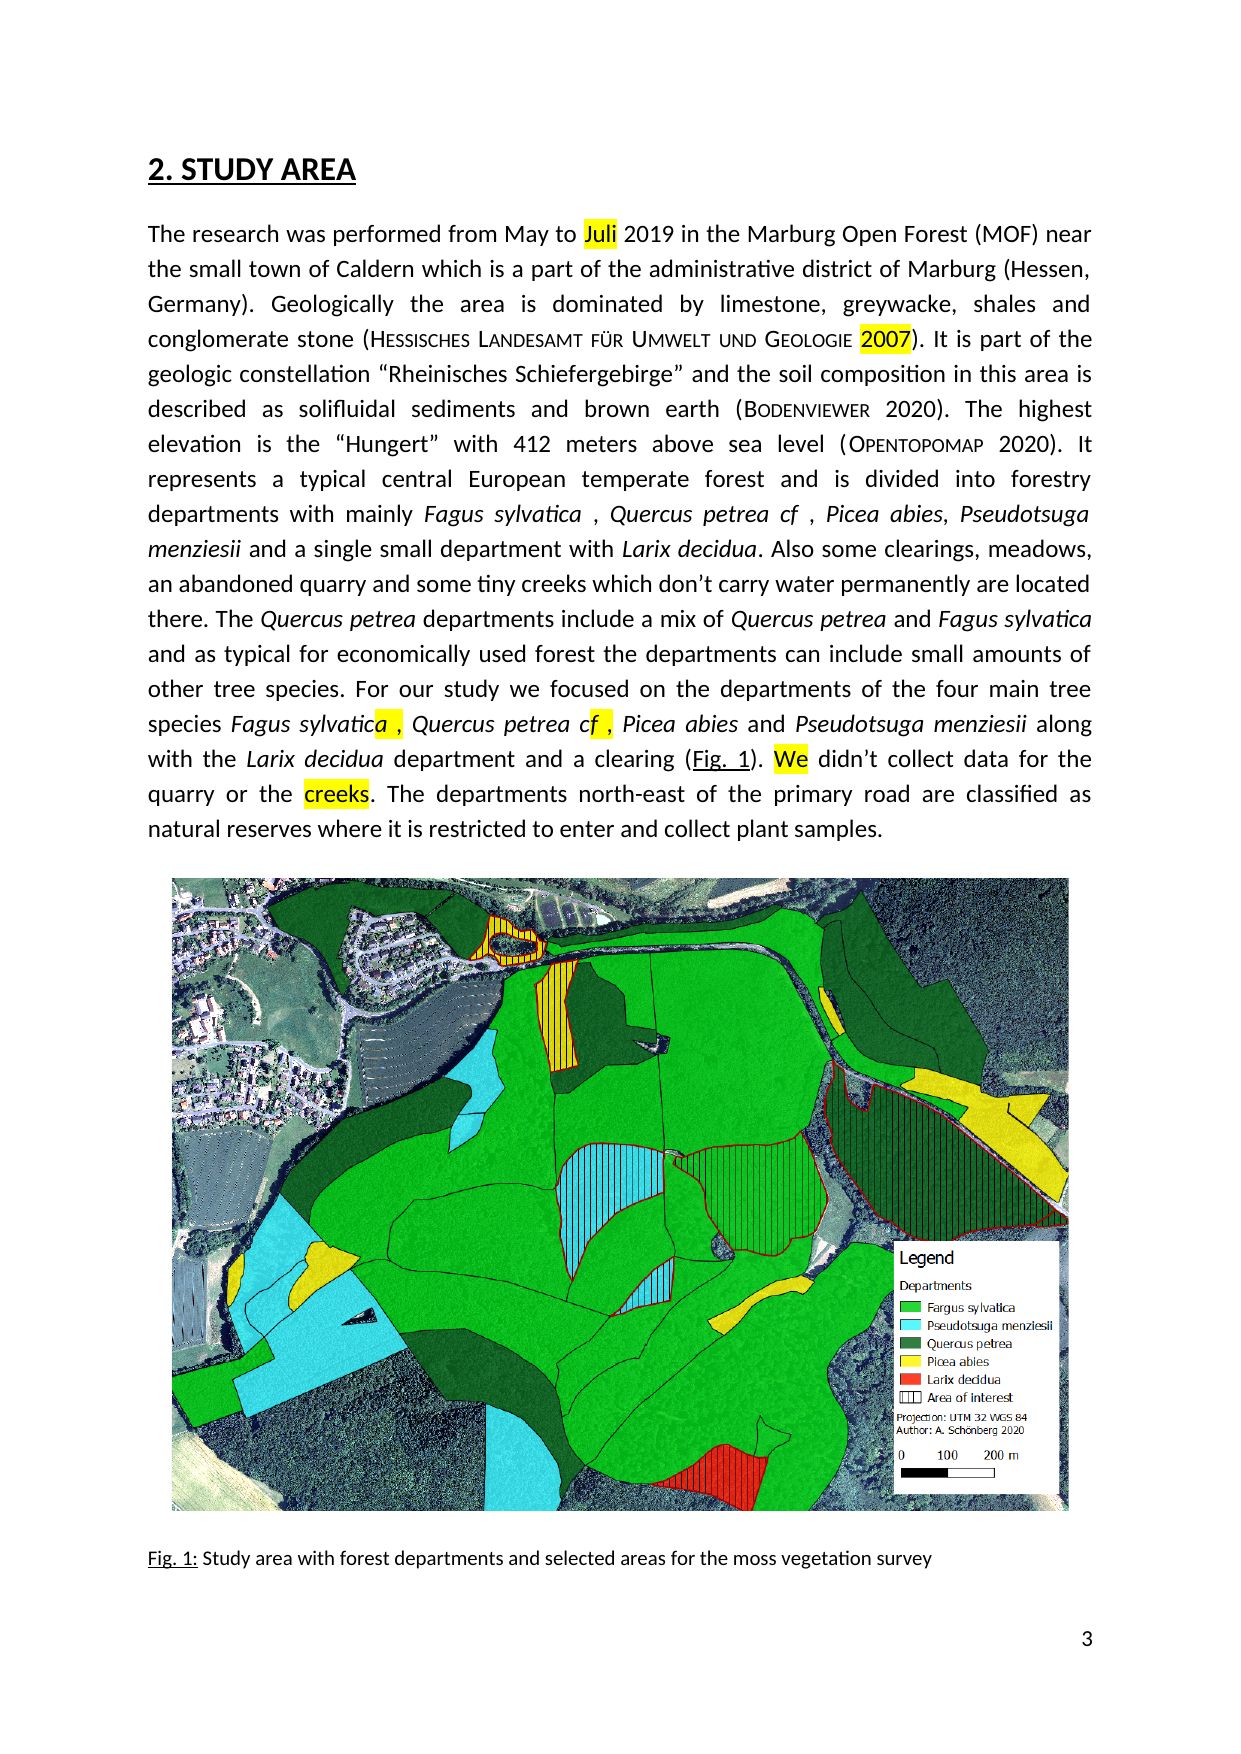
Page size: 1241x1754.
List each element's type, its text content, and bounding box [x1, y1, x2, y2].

text 2. Study area [148, 148, 1092, 188]
text The research was performed from May to Juli 2019 in the Marburg Open Forest (MOF) near the small town of Caldern which is a part of the administrative district of Marburg (Hessen, Germany). Geologically the area is dominated by limestone, greywacke, shales and conglomerate stone (Hessisches Landesamt für Umwelt und Geologie 2007). It is part of the geologic constellation “Rheinisches Schiefergebirge” and the soil composition in this area is described as solifluidal sediments and brown earth (Bodenviewer 2020). The highest elevation is the “Hungert” with 412 meters above sea level (Opentopomap 2020). It represents a typical central European temperate forest and is divided into forestry departments with mainly Fagus sylvatica , Quercus petrea cf , Picea abies, Pseudotsuga menziesii and a single small department with Larix decidua. Also some clearings, meadows, an abandoned quarry and some tiny creeks which don’t carry water permanently are located there. The Quercus petrea departments include a mix of Quercus petrea and Fagus sylvatica and as typical for economically used forest the departments can include small amounts of other tree species. For our study we focused on the departments of the four main tree species Fagus sylvatica , Quercus petrea cf , Picea abies and Pseudotsuga menziesii along with the Larix decidua department and a clearing (Fig. 1). We didn’t collect data for the quarry or the creeks. The departments north-east of the primary road are classified as natural reserves where it is restricted to enter and collect plant samples. [148, 389, 1092, 844]
text Fig. 1: Study area with forest departments and selected areas for the moss vegetation survey [148, 1545, 1092, 1571]
picture [171, 878, 1069, 1511]
text The research was performed from May to Juli 2019 in the Marburg Open Forest (MOF) near the small town of Caldern which is a part of the administrative district of Marburg (Hessen, Germany). Geologically the area is dominated by limestone, greywacke, shales and conglomerate stone (Hessisches Landesamt für Umwelt und Geologie 2007). It is part of the geologic constellation “Rheinisches Schiefergebirge” and the soil composition in this area is described as solifluidal sediments and brown earth (Bodenviewer 2020). The highest elevation is the “Hungert” with 412 meters above sea level (Opentopomap 2020). It represents a typical central European temperate forest and is divided into forestry departments with mainly Fagus sylvatica , Quercus petrea cf , Picea abies, Pseudotsuga menziesii and a single small department with Larix decidua. Also some clearings, meadows, an abandoned quarry and some tiny creeks which don’t carry water permanently are located there. The Quercus petrea departments include a mix of Quercus petrea and Fagus sylvatica and as typical for economically used forest the departments can include small amounts of other tree species. For our study we focused on the departments of the four main tree species Fagus sylvatica , Quercus petrea cf , Picea abies and Pseudotsuga menziesii along with the Larix decidua department and a clearing (Fig. 1). We didn’t collect data for the quarry or the creeks. The departments north-east of the primary road are classified as natural reserves where it is restricted to enter and collect plant samples. [148, 218, 1092, 359]
